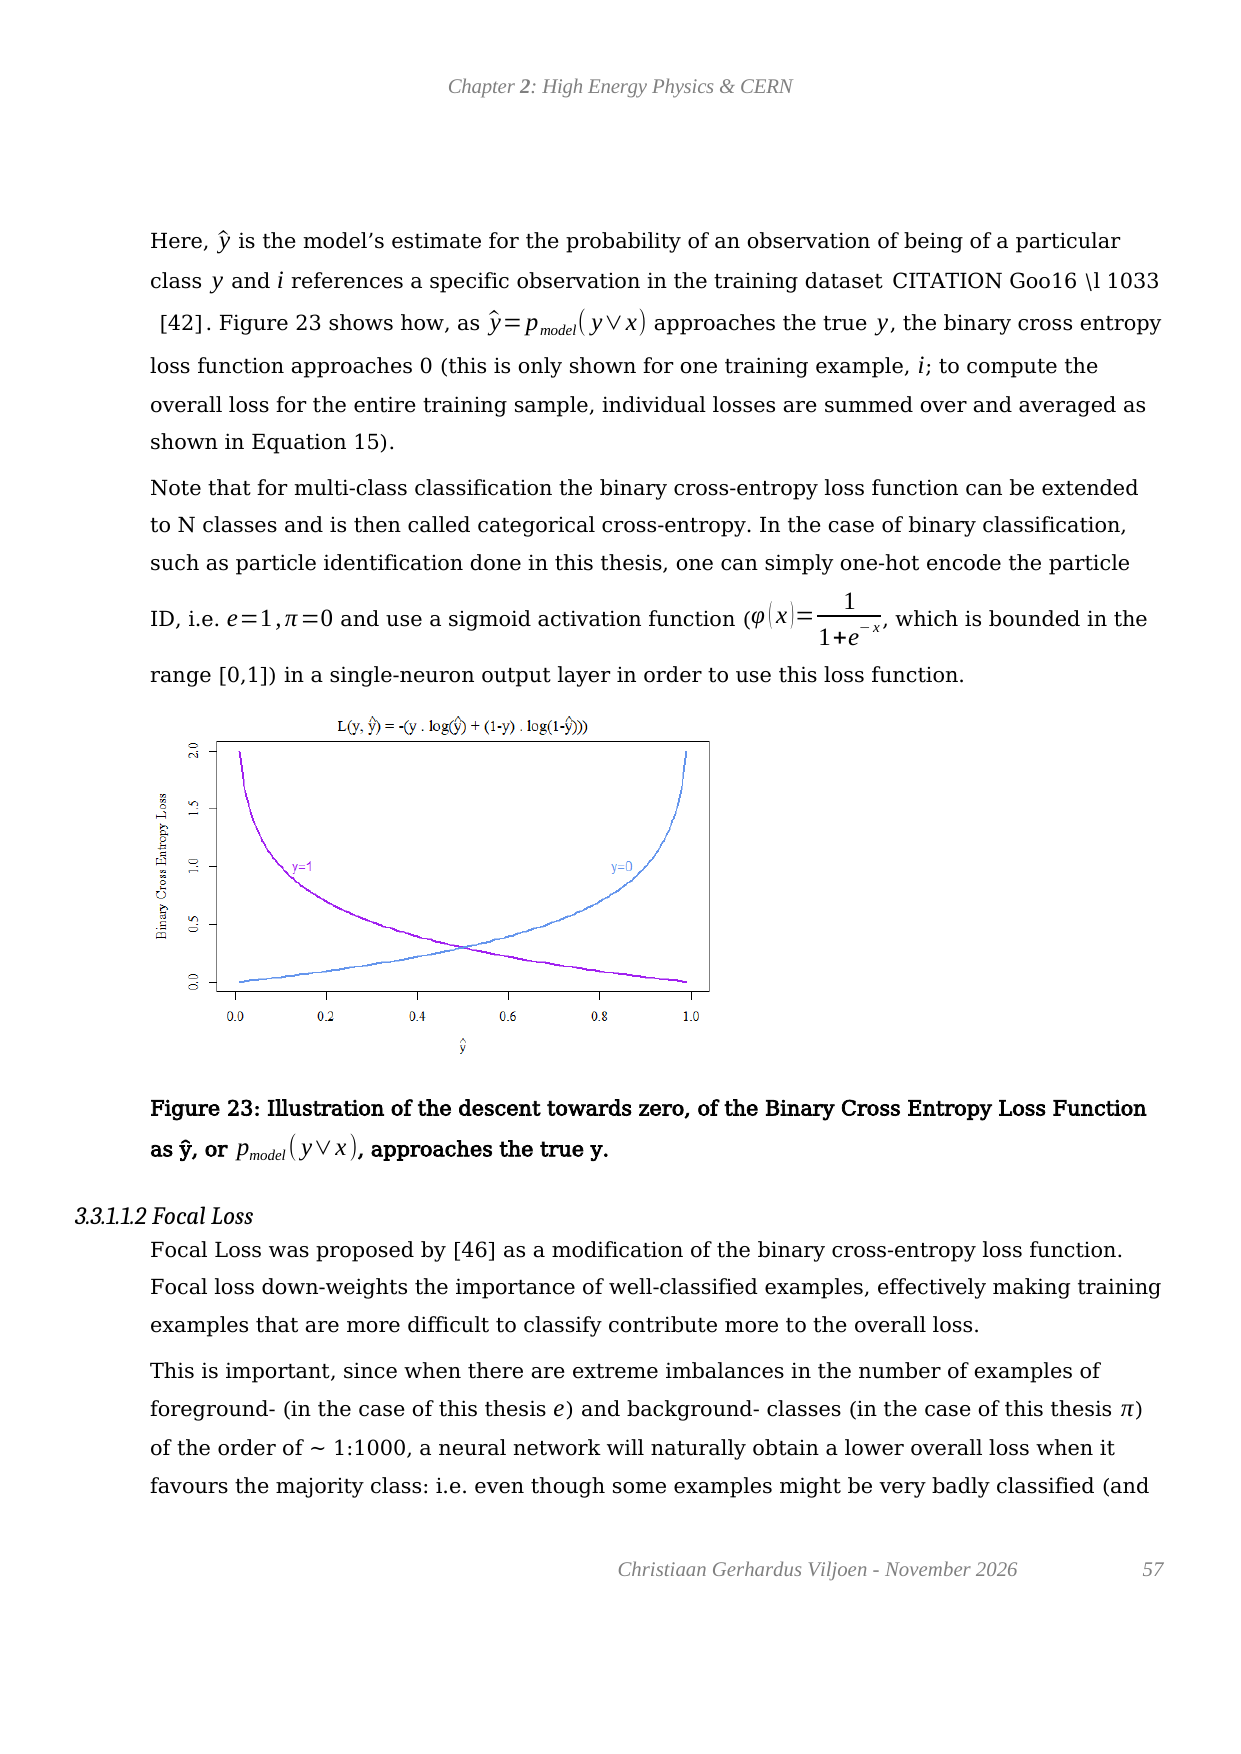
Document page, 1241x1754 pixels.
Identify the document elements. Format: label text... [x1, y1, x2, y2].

text Figure 23: Illustration of the descent towards zero, of the Binary Cross Entropy Loss Function as ŷ, or , approaches the true y. [150, 1095, 1165, 1164]
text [150, 1357, 1165, 1498]
text Here, is the model’s estimate for the probability of an observation of being of a particular class and references a specific observation in the training dataset. Figure 23 shows how, as approaches the true , the binary cross entropy loss function approaches 0 (this is only shown for one training example, ; to compute the overall loss for the entire training sample, individual losses are summed over and averaged as shown in Equation 15). [150, 227, 1165, 454]
picture [150, 708, 743, 1074]
subtitle Focal Loss [75, 1202, 1165, 1230]
text Note that for multi-class classification the binary cross-entropy loss function can be extended to N classes and is then called categorical cross-entropy. In the case of binary classification, such as particle identification done in this thesis, one can simply one-hot encode the particle ID, i.e. and use a sigmoid activation function (, which is bounded in the range [0,1]) in a single-neuron output layer in order to use this loss function. [150, 475, 1165, 687]
text Focal Loss was proposed by as a modification of the binary cross-entropy loss function. Focal loss down-weights the importance of well-classified examples, effectively making training examples that are more difficult to classify contribute more to the overall loss. [150, 1237, 1165, 1337]
